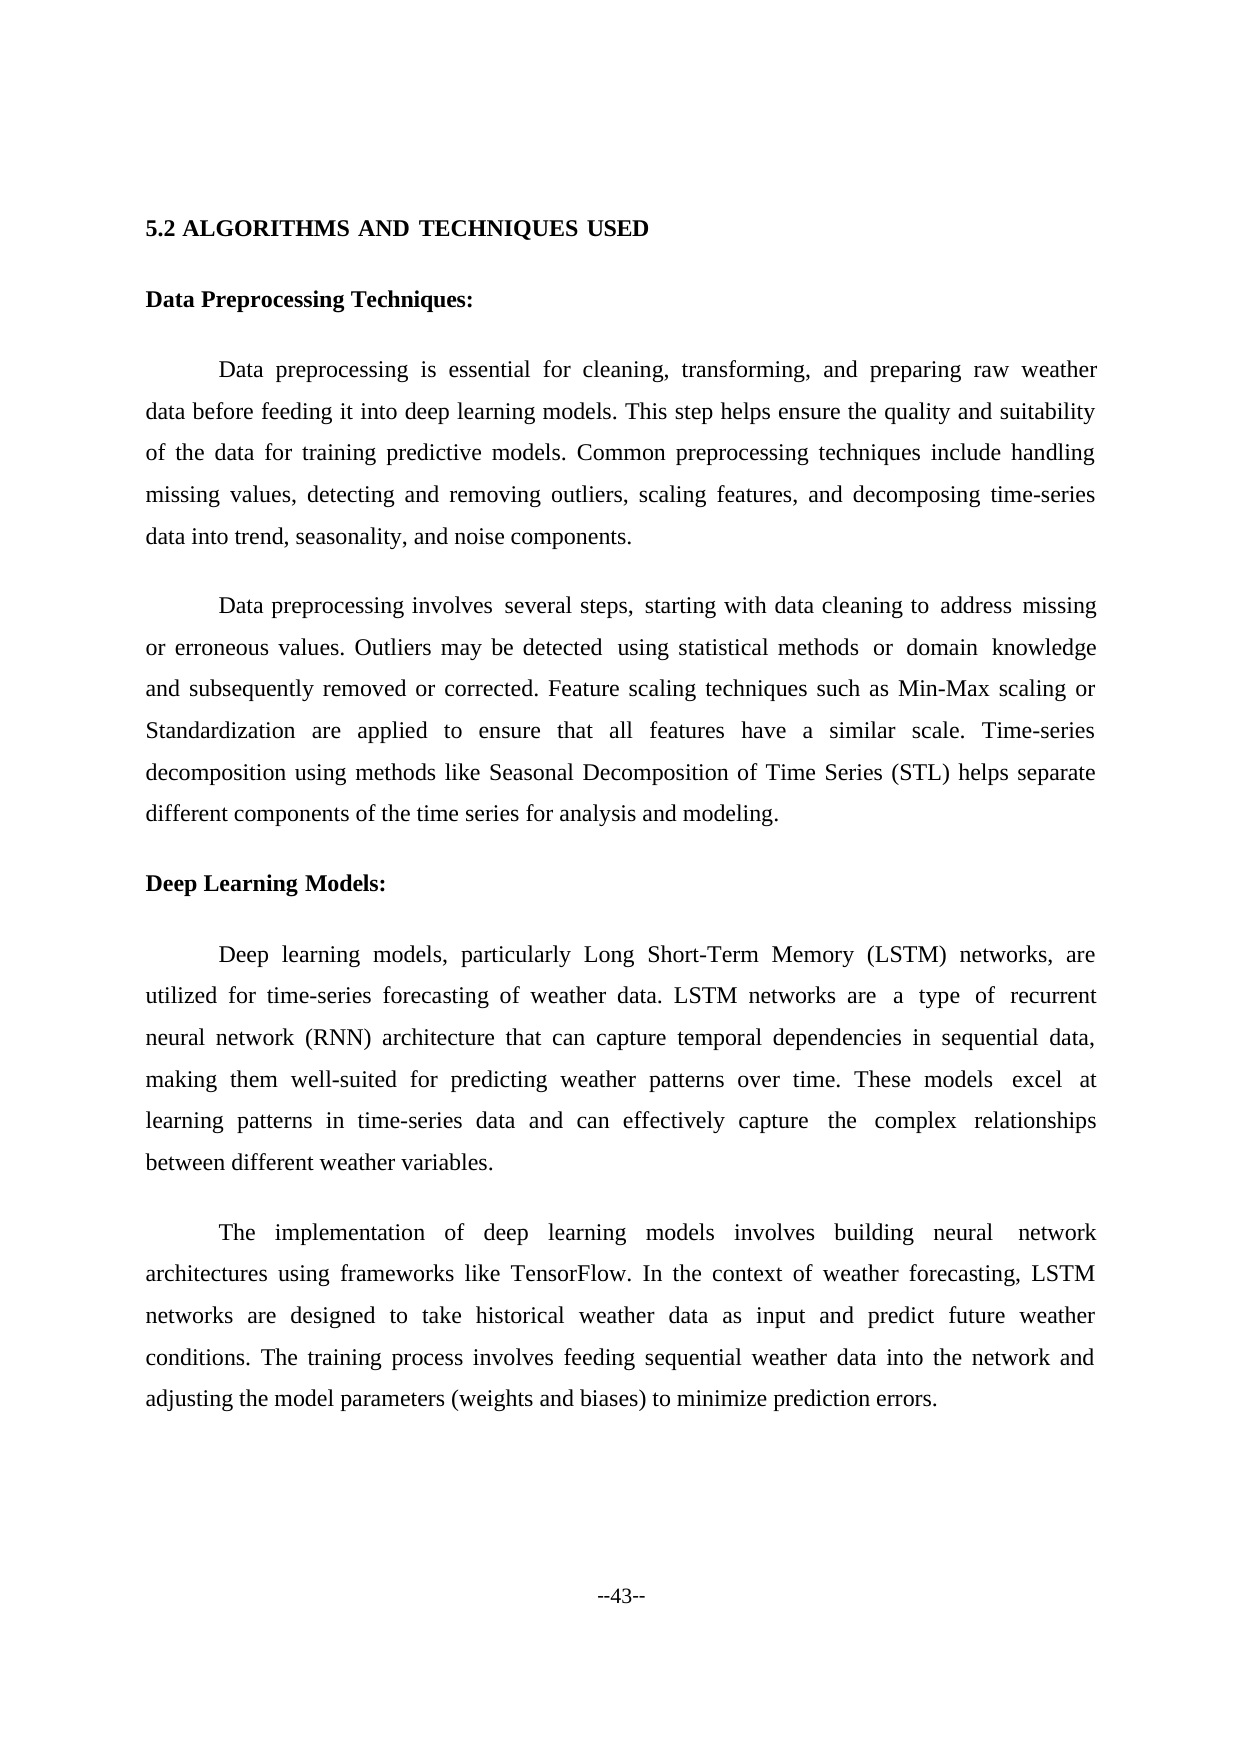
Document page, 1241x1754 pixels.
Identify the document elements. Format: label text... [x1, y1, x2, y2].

text The implementation of deep learning models involves building neural network architectures using frameworks like TensorFlow. In the context of weather forecasting, LSTM networks are designed to take historical weather data as input and predict future weather conditions. The training process involves feeding sequential weather data into the network and adjusting the model parameters (weights and biases) to minimize prediction errors. [145, 1218, 1097, 1412]
subtitle Deep Learning Models: [145, 869, 1203, 897]
subtitle Data Preprocessing Techniques: [145, 285, 1203, 312]
text Data preprocessing involves several steps, starting with data cleaning to address missing or erroneous values. Outliers may be detected using statistical methods or domain knowledge and subsequently removed or corrected. Feature scaling techniques such as Min-Max scaling or Standardization are applied to ensure that all features have a similar scale. Time-series decomposition using methods like Seasonal Decomposition of Time Series (STL) helps separate different components of the time series for analysis and modeling. [145, 591, 1097, 827]
text Deep learning models, particularly Long Short-Term Memory (LSTM) networks, are utilized for time-series forecasting of weather data. LSTM networks are a type of recurrent neural network (RNN) architecture that can capture temporal dependencies in sequential data, making them well-suited for predicting weather patterns over time. These models excel at learning patterns in time-series data and can effectively capture the complex relationships between different weather variables. [145, 939, 1097, 1176]
subtitle ALGORITHMS AND TECHNIQUES USED [145, 214, 1203, 242]
text Data preprocessing is essential for cleaning, transforming, and preparing raw weather data before feeding it into deep learning models. This step helps ensure the quality and suitability of the data for training predictive models. Common preprocessing techniques include handling missing values, detecting and removing outliers, scaling features, and decomposing time-series data into trend, seasonality, and noise components. [145, 355, 1097, 549]
